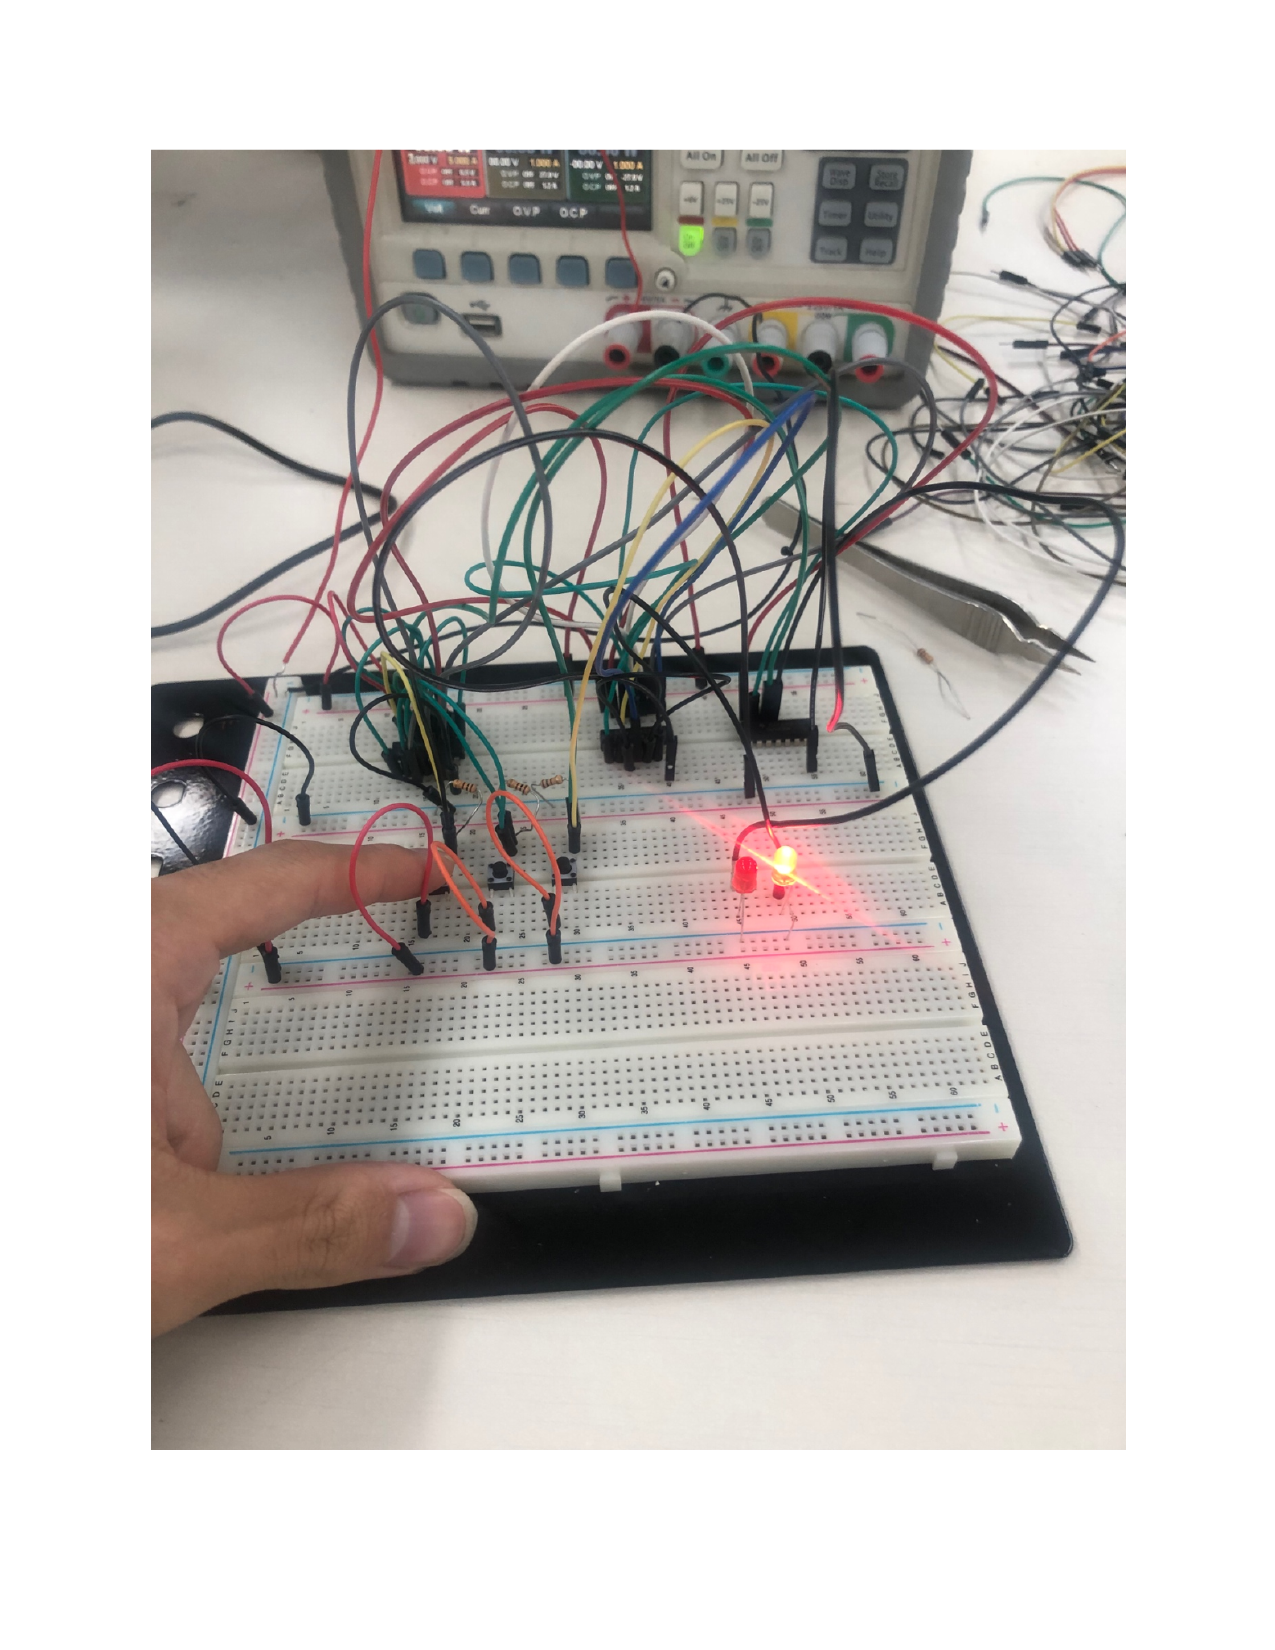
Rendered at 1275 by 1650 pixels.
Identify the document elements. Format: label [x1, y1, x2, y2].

picture [152, 151, 1126, 1448]
